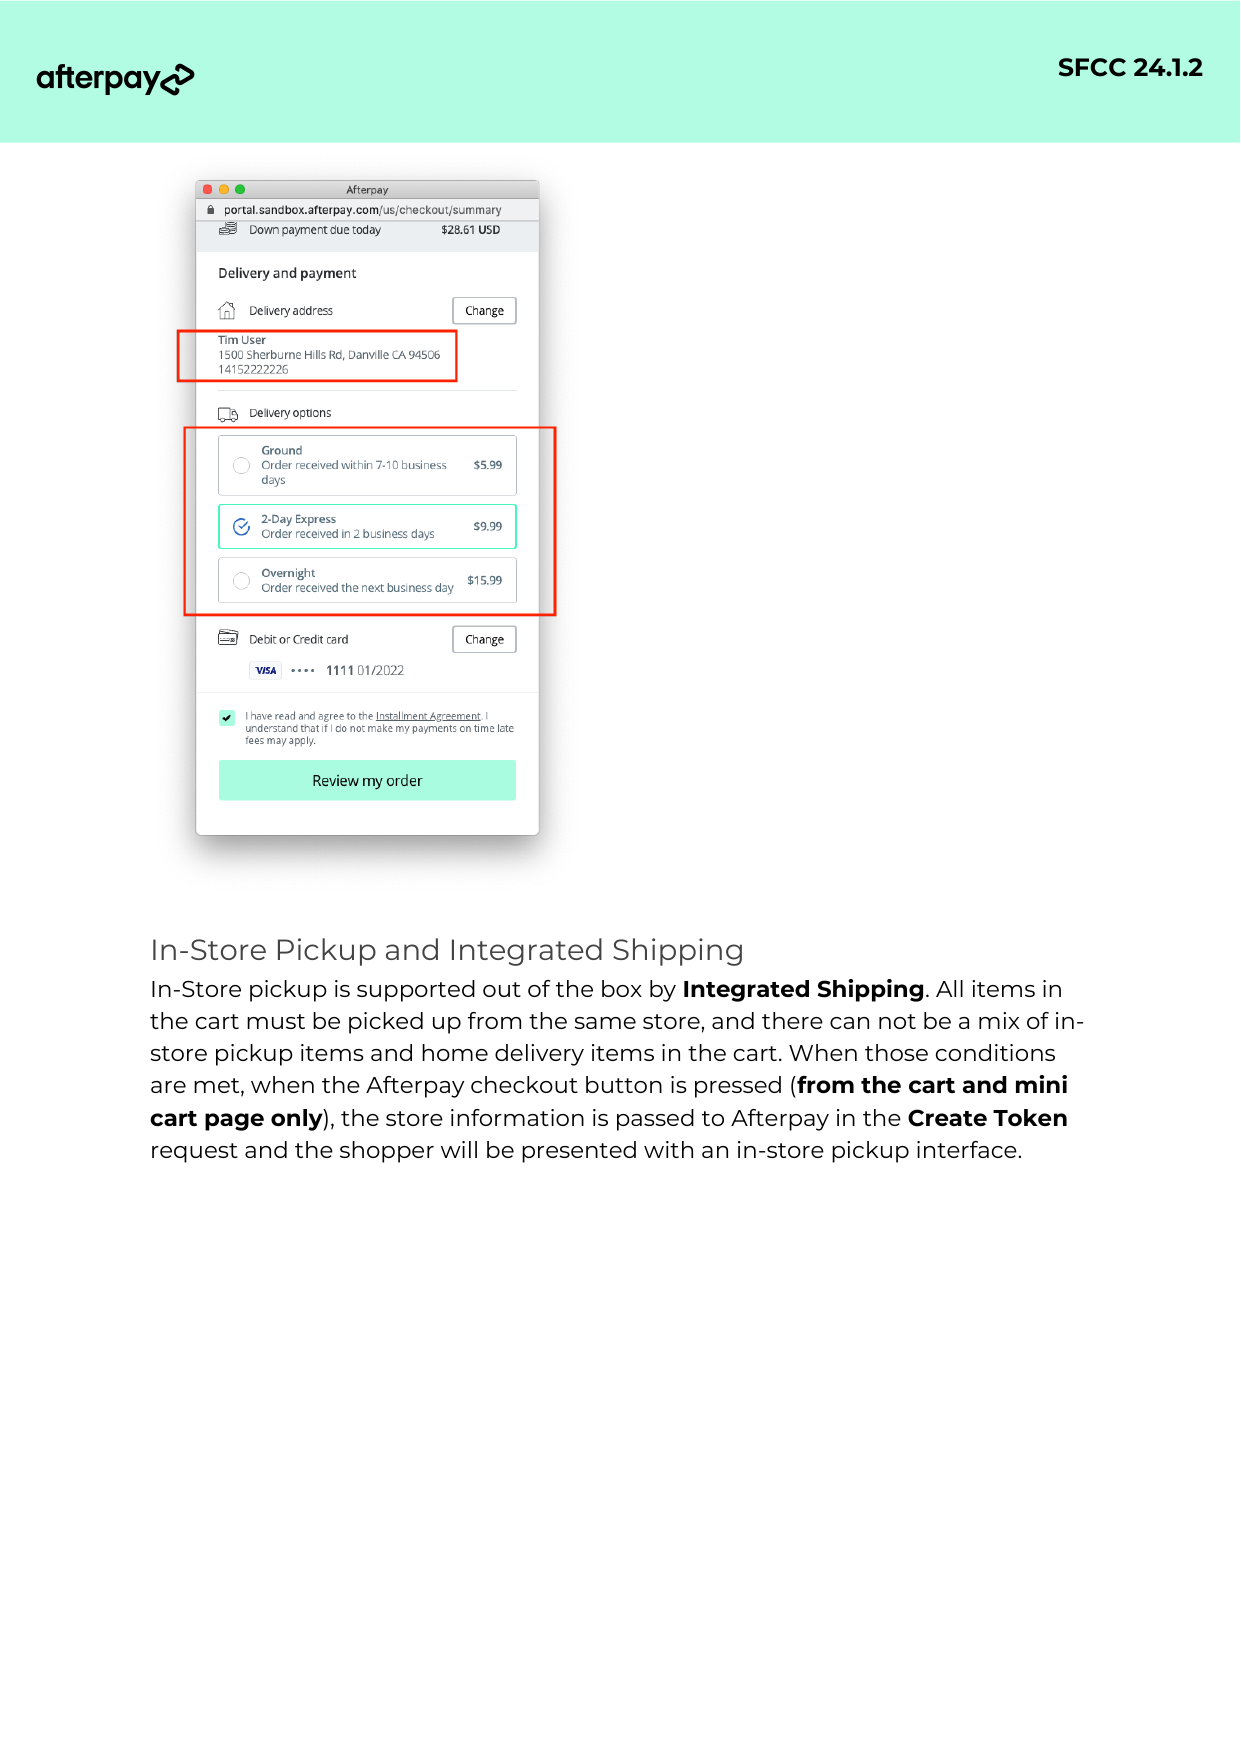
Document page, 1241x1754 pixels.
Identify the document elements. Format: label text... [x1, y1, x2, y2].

subtitle In-Store Pickup and Integrated Shipping [150, 932, 1090, 967]
picture [150, 150, 584, 895]
text In-Store pickup is supported out of the box by Integrated Shipping. All items in the cart must be picked up from the same store, and there can not be a mix of in-store pickup items and home delivery items in the cart. When those conditions are met, when the Afterpay checkout button is pressed (from the cart and mini cart page only), the store information is passed to Afterpay in the Create Token request and the shopper will be presented with an in-store pickup interface. [150, 976, 1090, 1194]
picture [7, 40, 224, 103]
